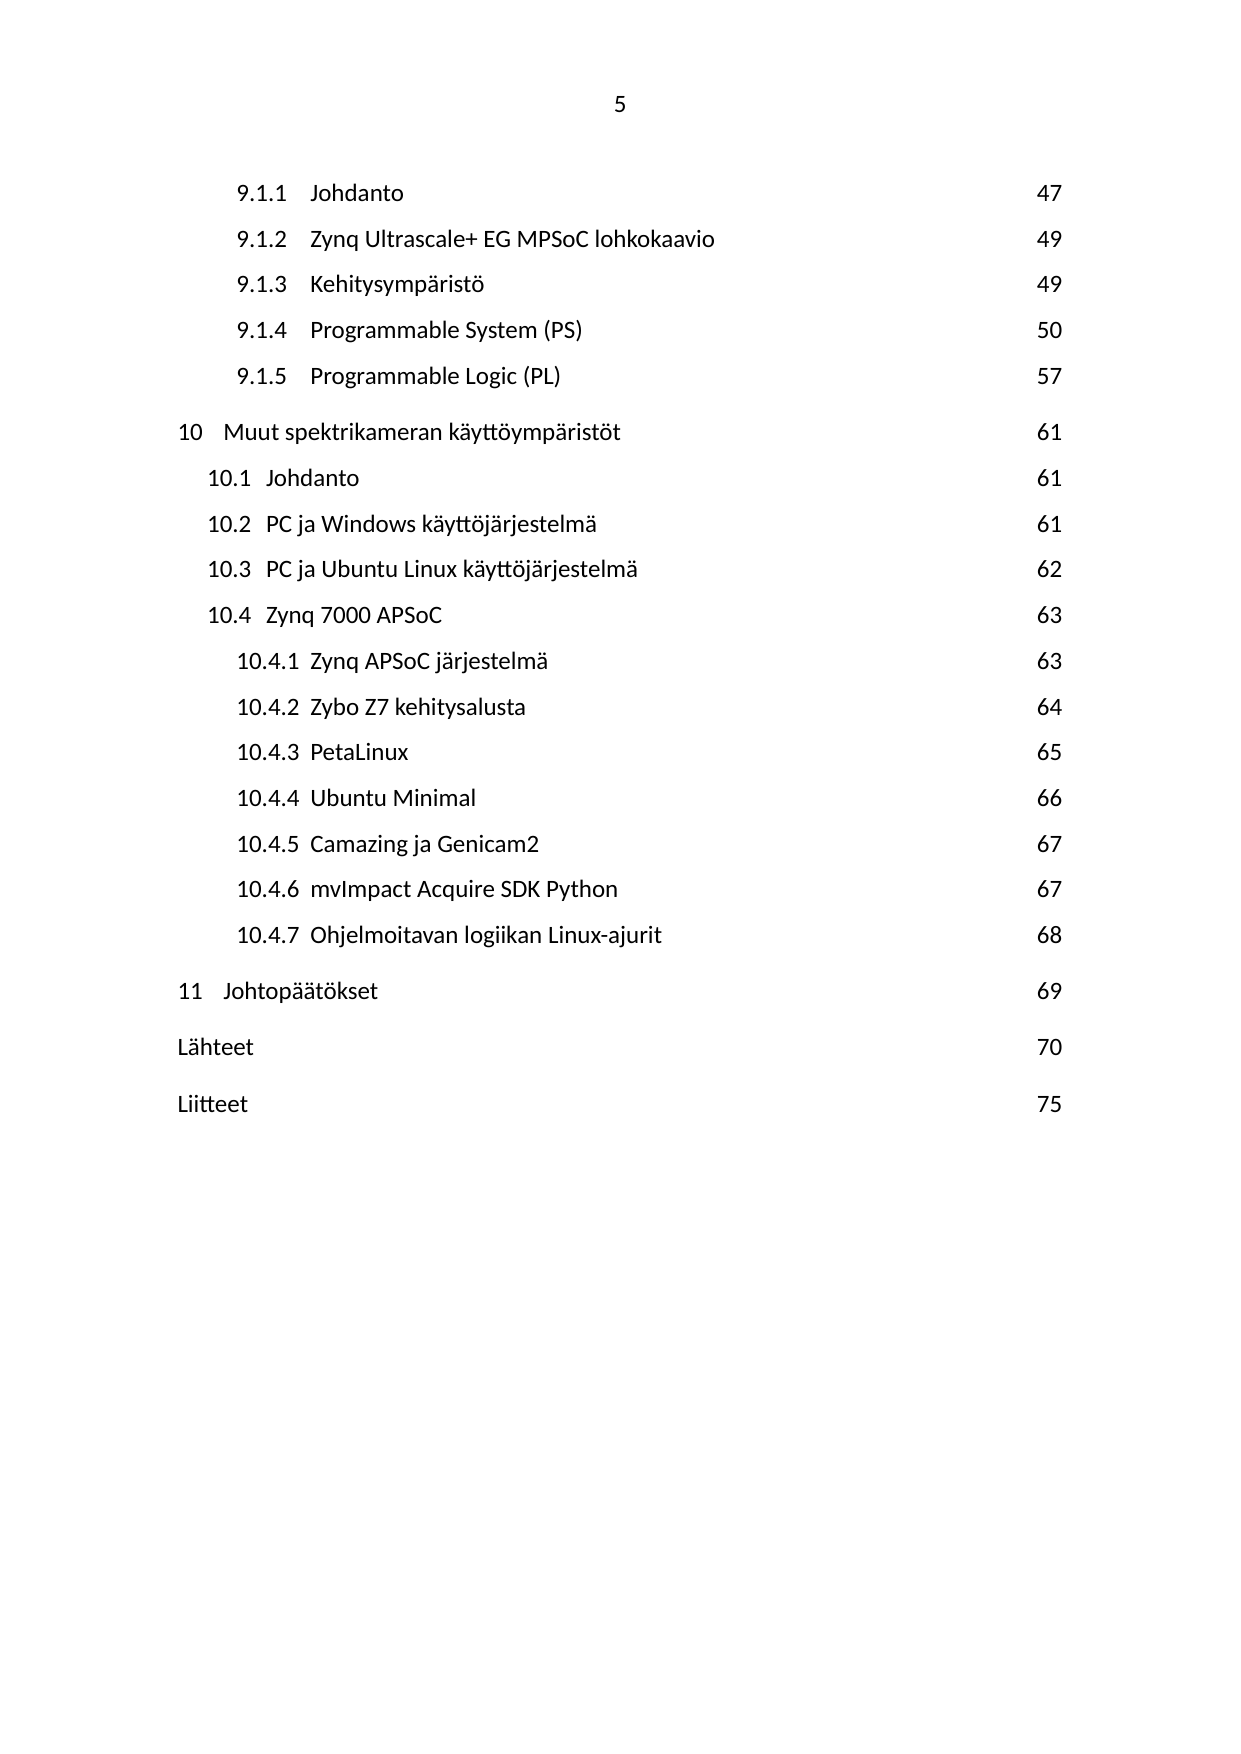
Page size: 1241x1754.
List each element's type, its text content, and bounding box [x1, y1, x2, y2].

text 10.4.1 Zynq APSoC järjestelmä 63 [236, 645, 1063, 675]
text 10.3 PC ja Ubuntu Linux käyttöjärjestelmä 62 [207, 553, 1063, 584]
text 10.4.6 mvImpact Acquire SDK Python 67 [236, 873, 1063, 904]
text Lähteet 70 [177, 1032, 1063, 1062]
text Liitteet 75 [177, 1088, 1063, 1118]
text 10.1 Johdanto 61 [207, 462, 1063, 492]
text 11 Johtopäätökset 69 [177, 975, 1063, 1006]
text 10.4.4 Ubuntu Minimal 66 [236, 782, 1063, 813]
text 9.1.3 Kehitysympäristö 49 [236, 269, 1063, 299]
text 10.4.3 PetaLinux 65 [236, 736, 1063, 767]
text 10.4.2 Zybo Z7 kehitysalusta 64 [236, 691, 1063, 721]
text 10.2 PC ja Windows käyttöjärjestelmä 61 [207, 508, 1063, 538]
text 9.1.2 Zynq Ultrascale+ EG MPSoC lohkokaavio 49 [236, 223, 1063, 253]
text 10 Muut spektrikameran käyttöympäristöt 61 [177, 416, 1063, 447]
text 10.4.7 Ohjelmoitavan logiikan Linux-ajurit 68 [236, 919, 1063, 950]
text 9.1.5 Programmable Logic (PL) 57 [236, 360, 1063, 391]
text 10.4 Zynq 7000 APSoC 63 [207, 599, 1063, 630]
text 10.4.5 Camazing ja Genicam2 67 [236, 828, 1063, 858]
text 9.1.1 Johdanto 47 [236, 177, 1063, 208]
text 9.1.4 Programmable System (PS) 50 [236, 314, 1063, 345]
